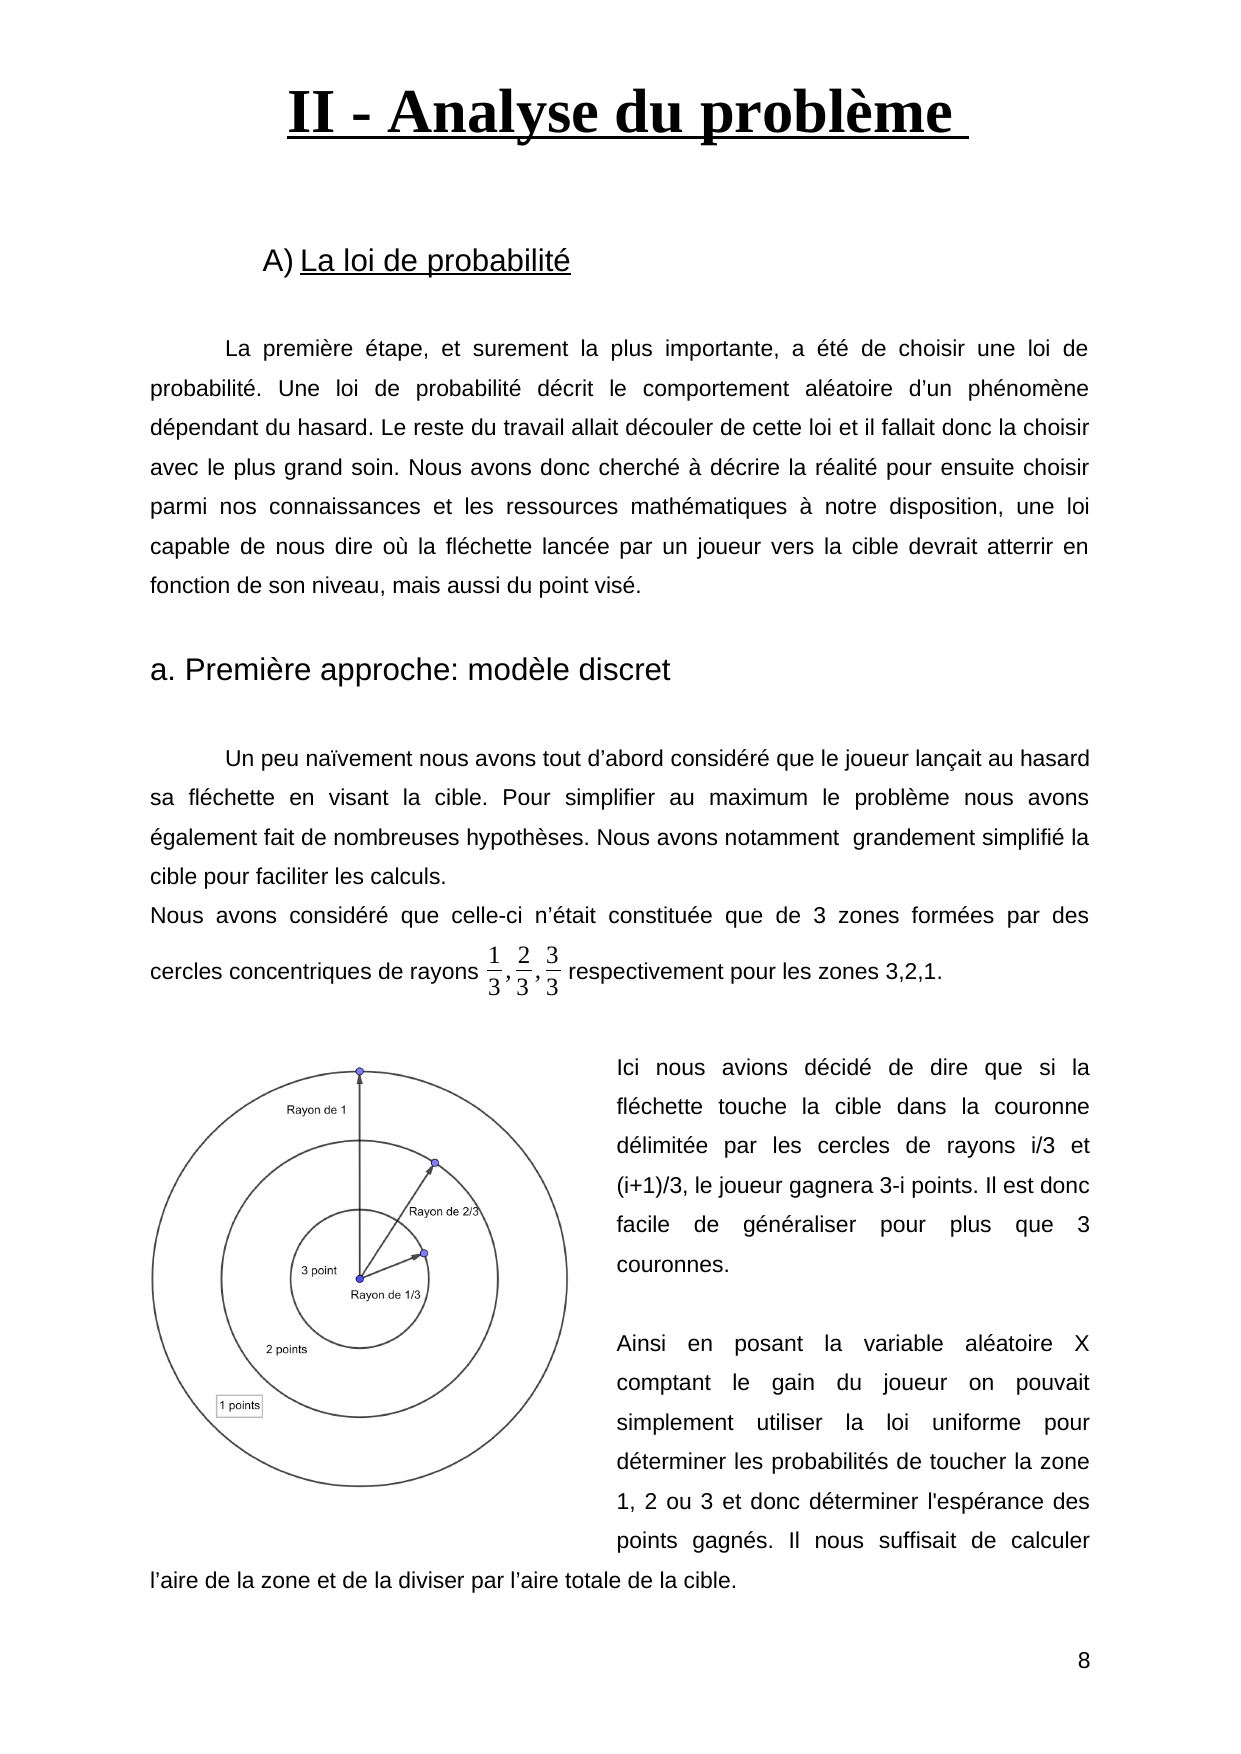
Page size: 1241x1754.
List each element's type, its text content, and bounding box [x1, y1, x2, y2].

text Un peu naïvement nous avons tout d’abord considéré que le joueur lançait au hasard sa fléchette en visant la cible. Pour simplifier au maximum le problème nous avons également fait de nombreuses hypothèses. Nous avons notamment grandement simplifié la cible pour faciliter les calculs. [150, 744, 1090, 889]
text Nous avons considéré que celle-ci n’était constituée que de 3 zones formées par des cercles concentriques de rayons respectivement pour les zones 3,2,1. [150, 902, 1090, 1001]
subtitle a. Première approche: modèle discret [150, 651, 1090, 687]
picture [129, 1051, 598, 1511]
text Ainsi en posant la variable aléatoire X comptant le gain du joueur on pouvait simplement utiliser la loi uniforme pour déterminer les probabilités de toucher la zone 1, 2 ou 3 et donc déterminer l'espérance des points gagnés. Il nous suffisait de calculer l’aire de la zone et de la diviser par l’aire totale de la cible. [150, 1330, 1090, 1593]
subtitle La loi de probabilité [262, 242, 1090, 278]
subtitle II - Analyse du problème [150, 74, 1090, 146]
text Ici nous avions décidé de dire que si la fléchette touche la cible dans la couronne délimitée par les cercles de rayons i/3 et (i+1)/3, le joueur gagnera 3-i points. Il est donc facile de généraliser pour plus que 3 couronnes. [598, 1053, 1090, 1277]
text La première étape, et surement la plus importante, a été de choisir une loi de probabilité. Une loi de probabilité décrit le comportement aléatoire d’un phénomène dépendant du hasard. Le reste du travail allait découler de cette loi et il fallait donc la choisir avec le plus grand soin. Nous avons donc cherché à décrire la réalité pour ensuite choisir parmi nos connaissances et les ressources mathématiques à notre disposition, une loi capable de nous dire où la fléchette lancée par un joueur vers la cible devrait atterrir en fonction de son niveau, mais aussi du point visé. [150, 335, 1090, 599]
